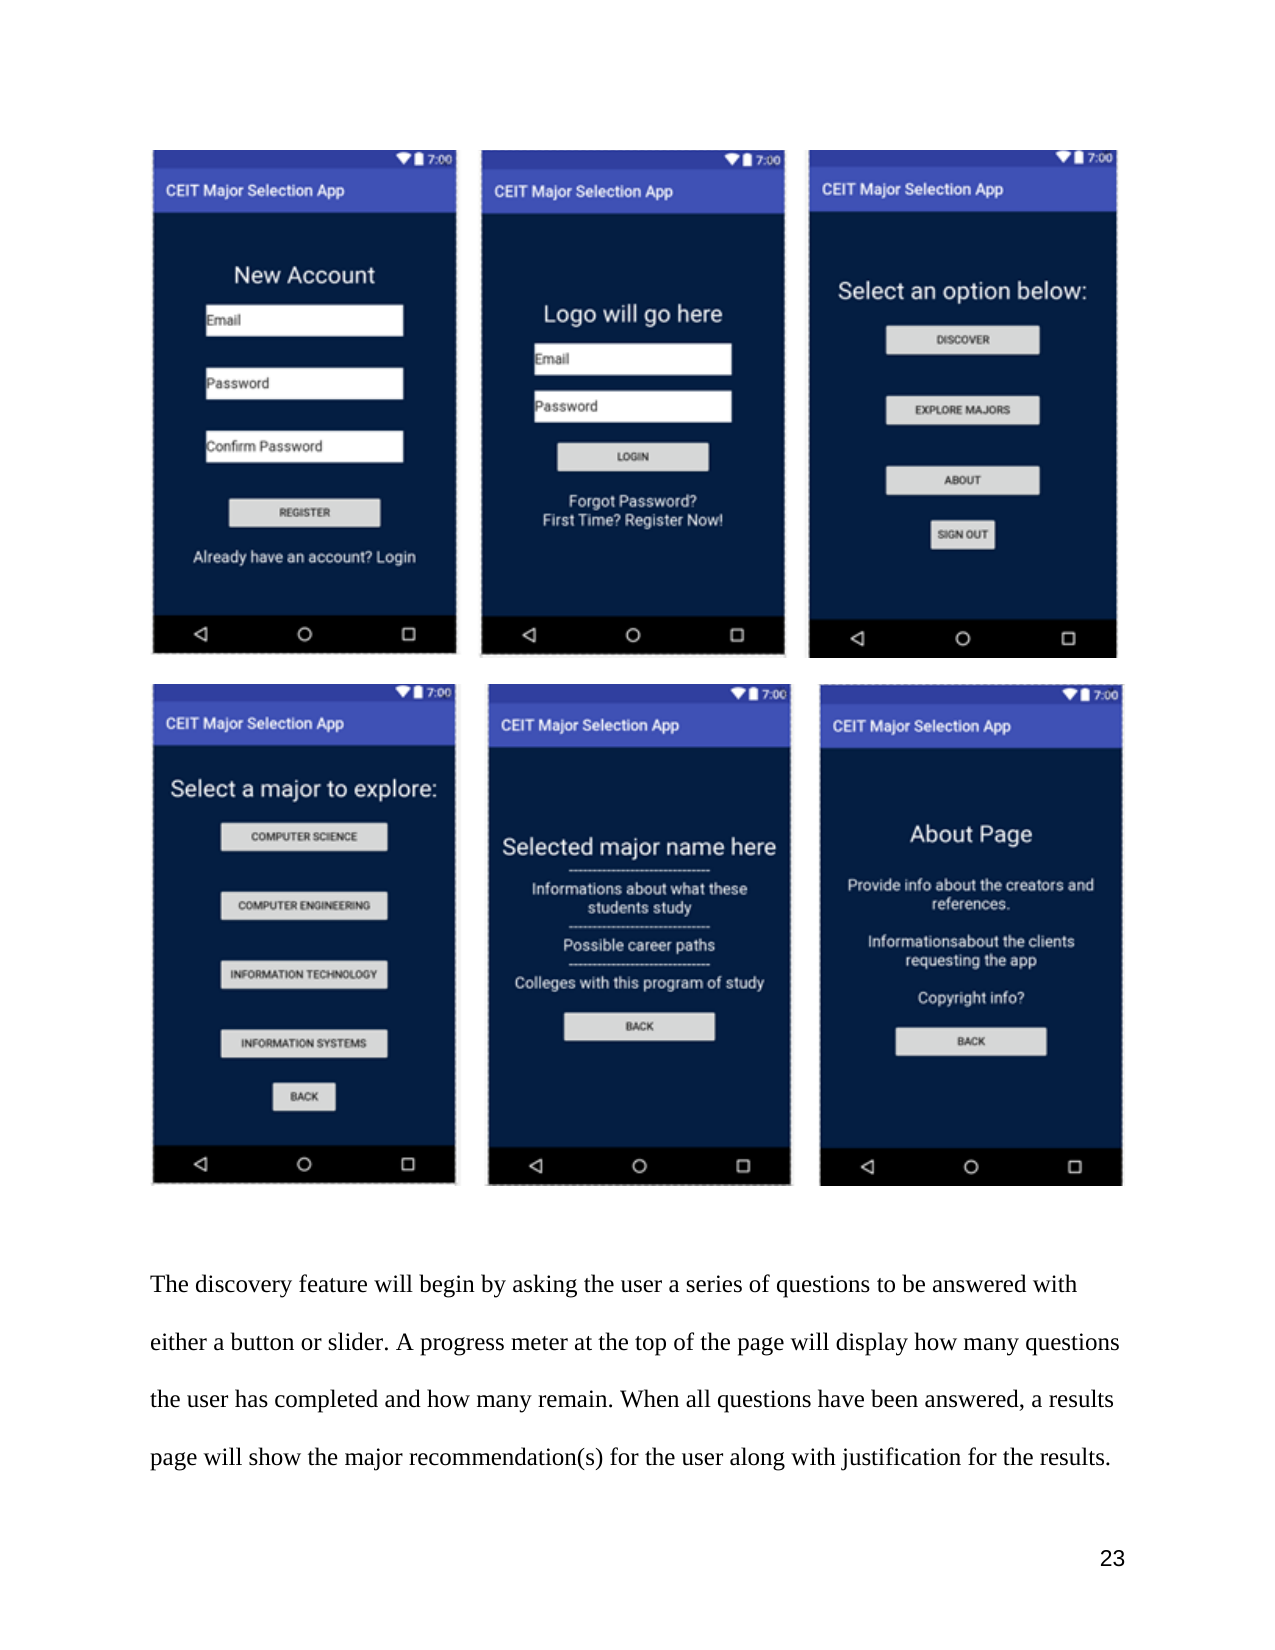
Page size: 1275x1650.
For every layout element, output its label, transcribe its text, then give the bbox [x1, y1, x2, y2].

picture [150, 684, 1125, 1186]
text The discovery feature will begin by asking the user a series of questions to be answered with either a button or slider. A progress meter at the top of the page will display how many questions the user has completed and how many remain. When all questions have been answered, a results page will show the major recommendation(s) for the user along with justification for the results. [150, 1269, 1125, 1471]
picture [150, 150, 1125, 658]
